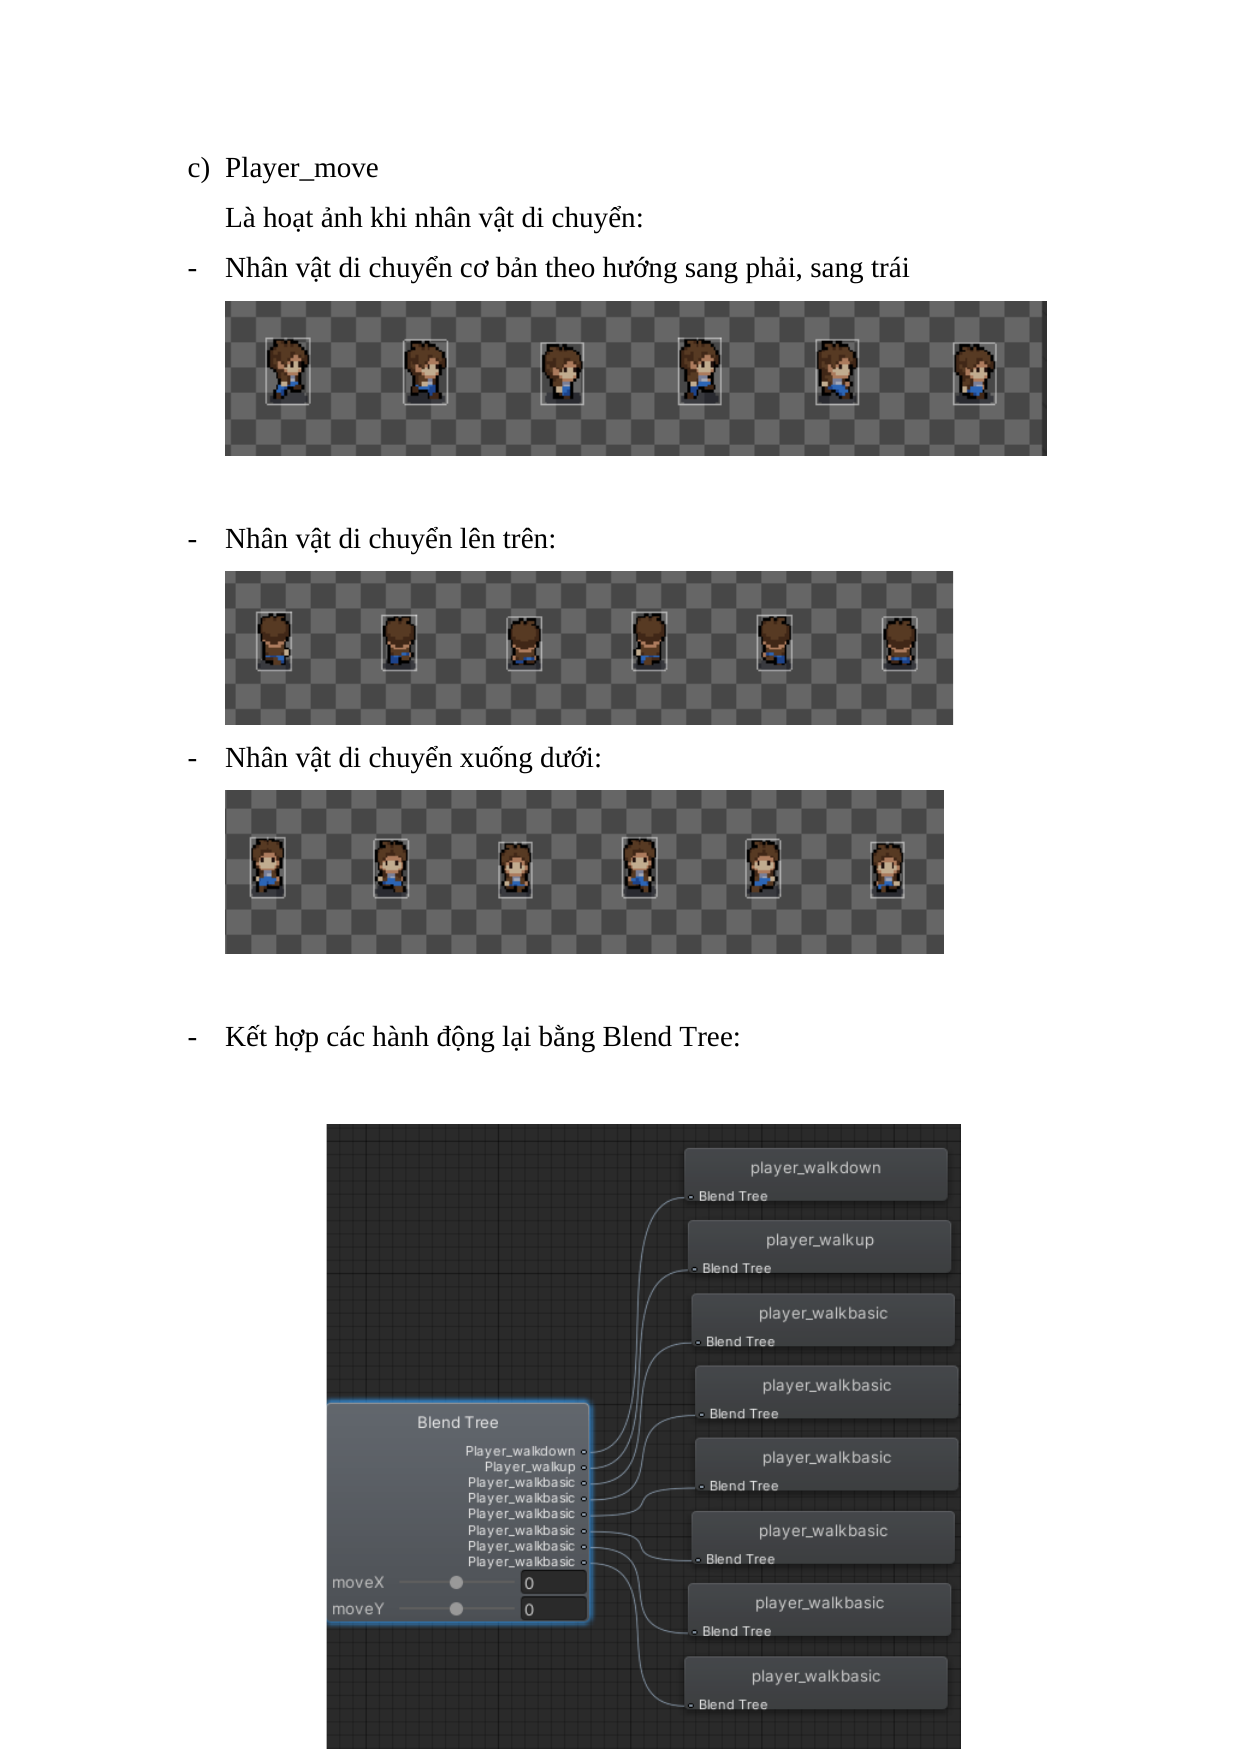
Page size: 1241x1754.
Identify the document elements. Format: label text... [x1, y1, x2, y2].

list Là hoạt ảnh khi nhân vật di chuyển: [225, 200, 1090, 234]
list Player_move [187, 150, 1090, 183]
list Kết hợp các hành động lại bằng Blend Tree: [187, 1019, 1090, 1053]
list Nhân vật di chuyển cơ bản theo hướng sang phải, sang trái [187, 251, 1090, 284]
list Nhân vật di chuyển xuống dưới: [187, 740, 1090, 774]
picture [326, 1124, 961, 1749]
picture [225, 571, 954, 725]
list Nhân vật di chuyển lên trên: [187, 521, 1090, 555]
picture [225, 790, 944, 954]
picture [225, 301, 1047, 456]
